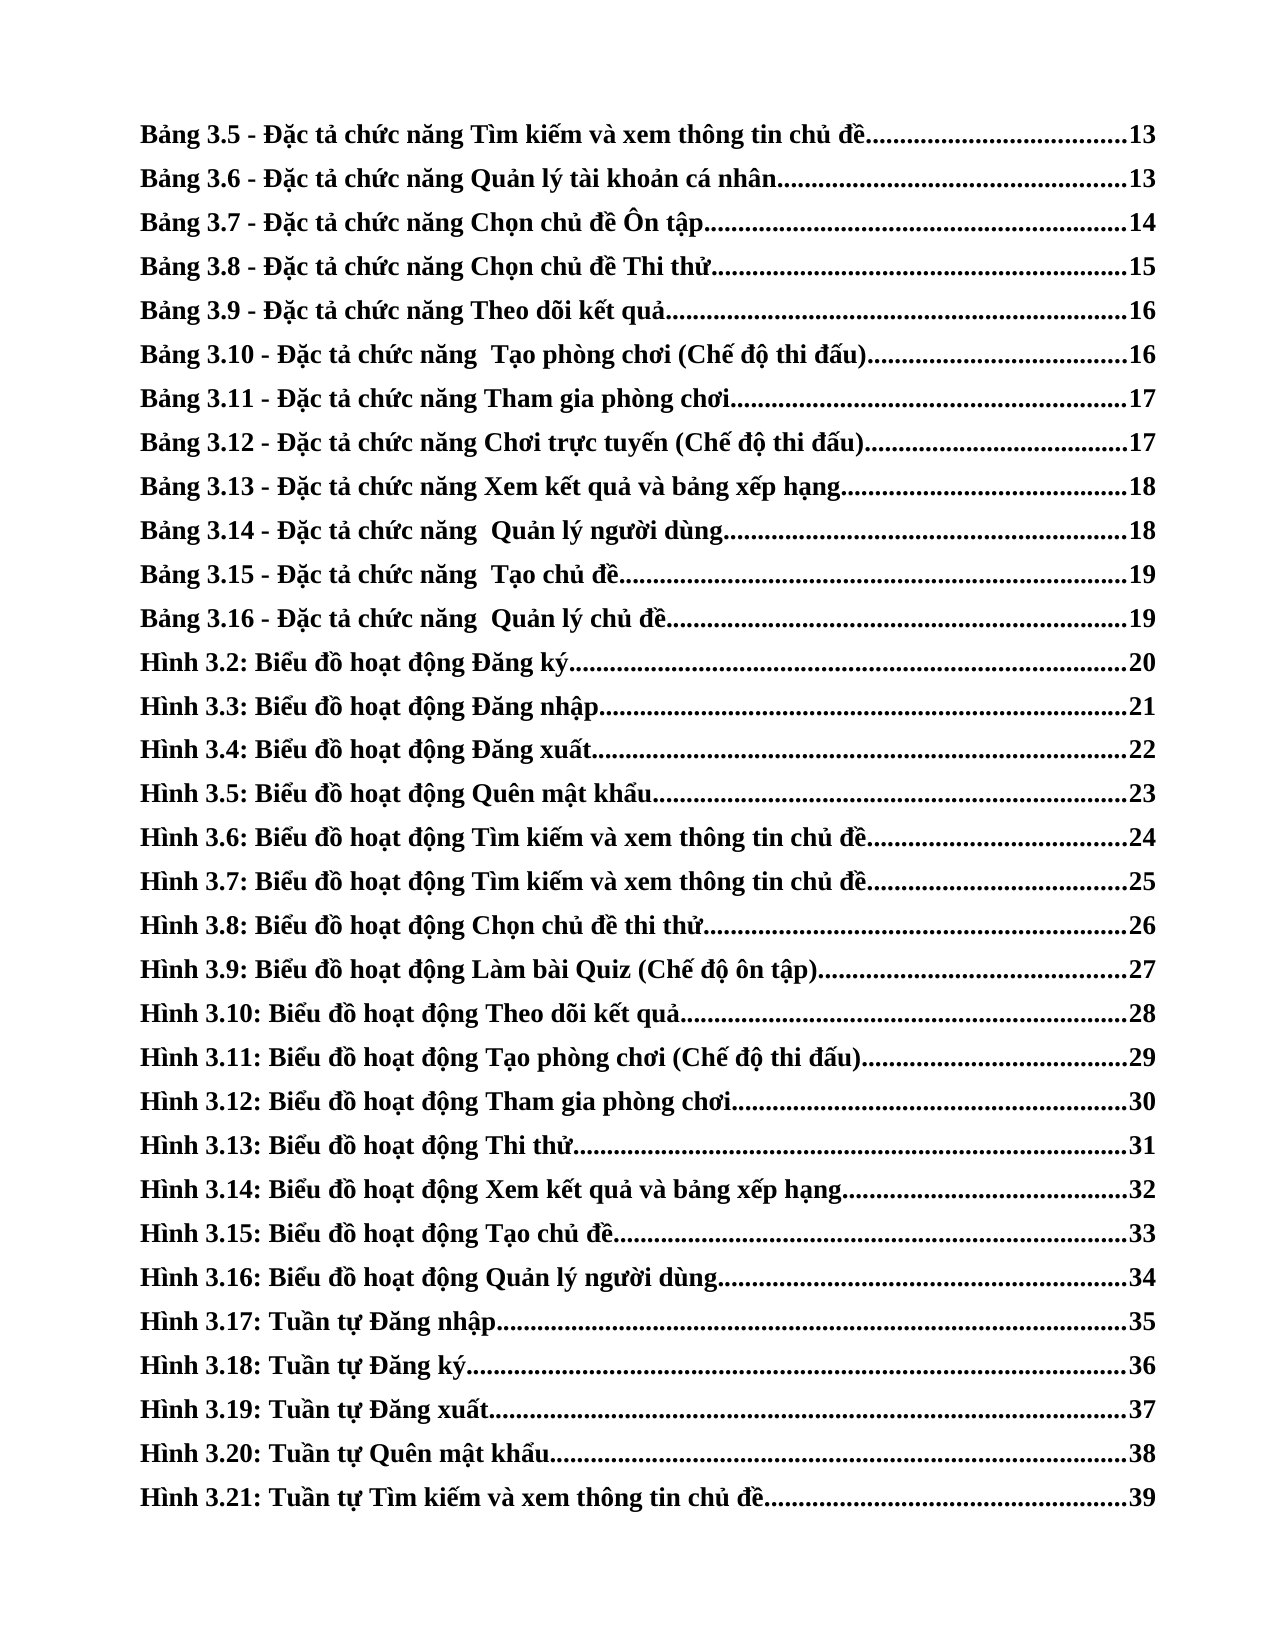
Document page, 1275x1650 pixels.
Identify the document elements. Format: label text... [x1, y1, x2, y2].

text Bảng 3.11 - Đặc tả chức năng Tham gia phòng chơi 17 [140, 382, 1157, 413]
text Bảng 3.16 - Đặc tả chức năng Quản lý chủ đề 19 [140, 602, 1157, 633]
text Hình 3.15: Biểu đồ hoạt động Tạo chủ đề 33 [140, 1217, 1157, 1248]
text Bảng 3.12 - Đặc tả chức năng Chơi trực tuyến (Chế độ thi đấu) 17 [140, 426, 1157, 457]
text Hình 3.2: Biểu đồ hoạt động Đăng ký 20 [140, 646, 1157, 677]
text Hình 3.13: Biểu đồ hoạt động Thi thử 31 [140, 1129, 1157, 1160]
text Bảng 3.7 - Đặc tả chức năng Chọn chủ đề Ôn tập 14 [140, 206, 1157, 237]
text Bảng 3.10 - Đặc tả chức năng Tạo phòng chơi (Chế độ thi đấu) 16 [140, 338, 1157, 369]
text Hình 3.5: Biểu đồ hoạt động Quên mật khẩu 23 [140, 777, 1157, 809]
text Bảng 3.6 - Đặc tả chức năng Quản lý tài khoản cá nhân 13 [140, 162, 1157, 193]
text Bảng 3.8 - Đặc tả chức năng Chọn chủ đề Thi thử 15 [140, 250, 1157, 281]
text Hình 3.7: Biểu đồ hoạt động Tìm kiếm và xem thông tin chủ đề 25 [140, 865, 1157, 897]
text Hình 3.9: Biểu đồ hoạt động Làm bài Quiz (Chế độ ôn tập) 27 [140, 953, 1157, 984]
text Bảng 3.5 - Đặc tả chức năng Tìm kiếm và xem thông tin chủ đề 13 [140, 118, 1157, 149]
text Bảng 3.15 - Đặc tả chức năng Tạo chủ đề 19 [140, 558, 1157, 589]
text Hình 3.6: Biểu đồ hoạt động Tìm kiếm và xem thông tin chủ đề 24 [140, 821, 1157, 853]
text Hình 3.11: Biểu đồ hoạt động Tạo phòng chơi (Chế độ thi đấu) 29 [140, 1041, 1157, 1072]
text Hình 3.19: Tuần tự Đăng xuất 37 [140, 1393, 1157, 1424]
text Bảng 3.13 - Đặc tả chức năng Xem kết quả và bảng xếp hạng 18 [140, 470, 1157, 501]
text Hình 3.18: Tuần tự Đăng ký 36 [140, 1349, 1157, 1380]
text Hình 3.12: Biểu đồ hoạt động Tham gia phòng chơi 30 [140, 1085, 1157, 1116]
text Hình 3.3: Biểu đồ hoạt động Đăng nhập 21 [140, 689, 1157, 721]
text Hình 3.14: Biểu đồ hoạt động Xem kết quả và bảng xếp hạng 32 [140, 1173, 1157, 1204]
text Hình 3.20: Tuần tự Quên mật khẩu 38 [140, 1437, 1157, 1468]
text Hình 3.4: Biểu đồ hoạt động Đăng xuất 22 [140, 733, 1157, 765]
text Hình 3.17: Tuần tự Đăng nhập 35 [140, 1305, 1157, 1336]
text Hình 3.16: Biểu đồ hoạt động Quản lý người dùng 34 [140, 1261, 1157, 1292]
text Bảng 3.9 - Đặc tả chức năng Theo dõi kết quả 16 [140, 294, 1157, 325]
text Bảng 3.14 - Đặc tả chức năng Quản lý người dùng 18 [140, 514, 1157, 545]
text Hình 3.21: Tuần tự Tìm kiếm và xem thông tin chủ đề 39 [140, 1481, 1157, 1512]
text Hình 3.10: Biểu đồ hoạt động Theo dõi kết quả 28 [140, 997, 1157, 1028]
text Hình 3.8: Biểu đồ hoạt động Chọn chủ đề thi thử 26 [140, 909, 1157, 941]
